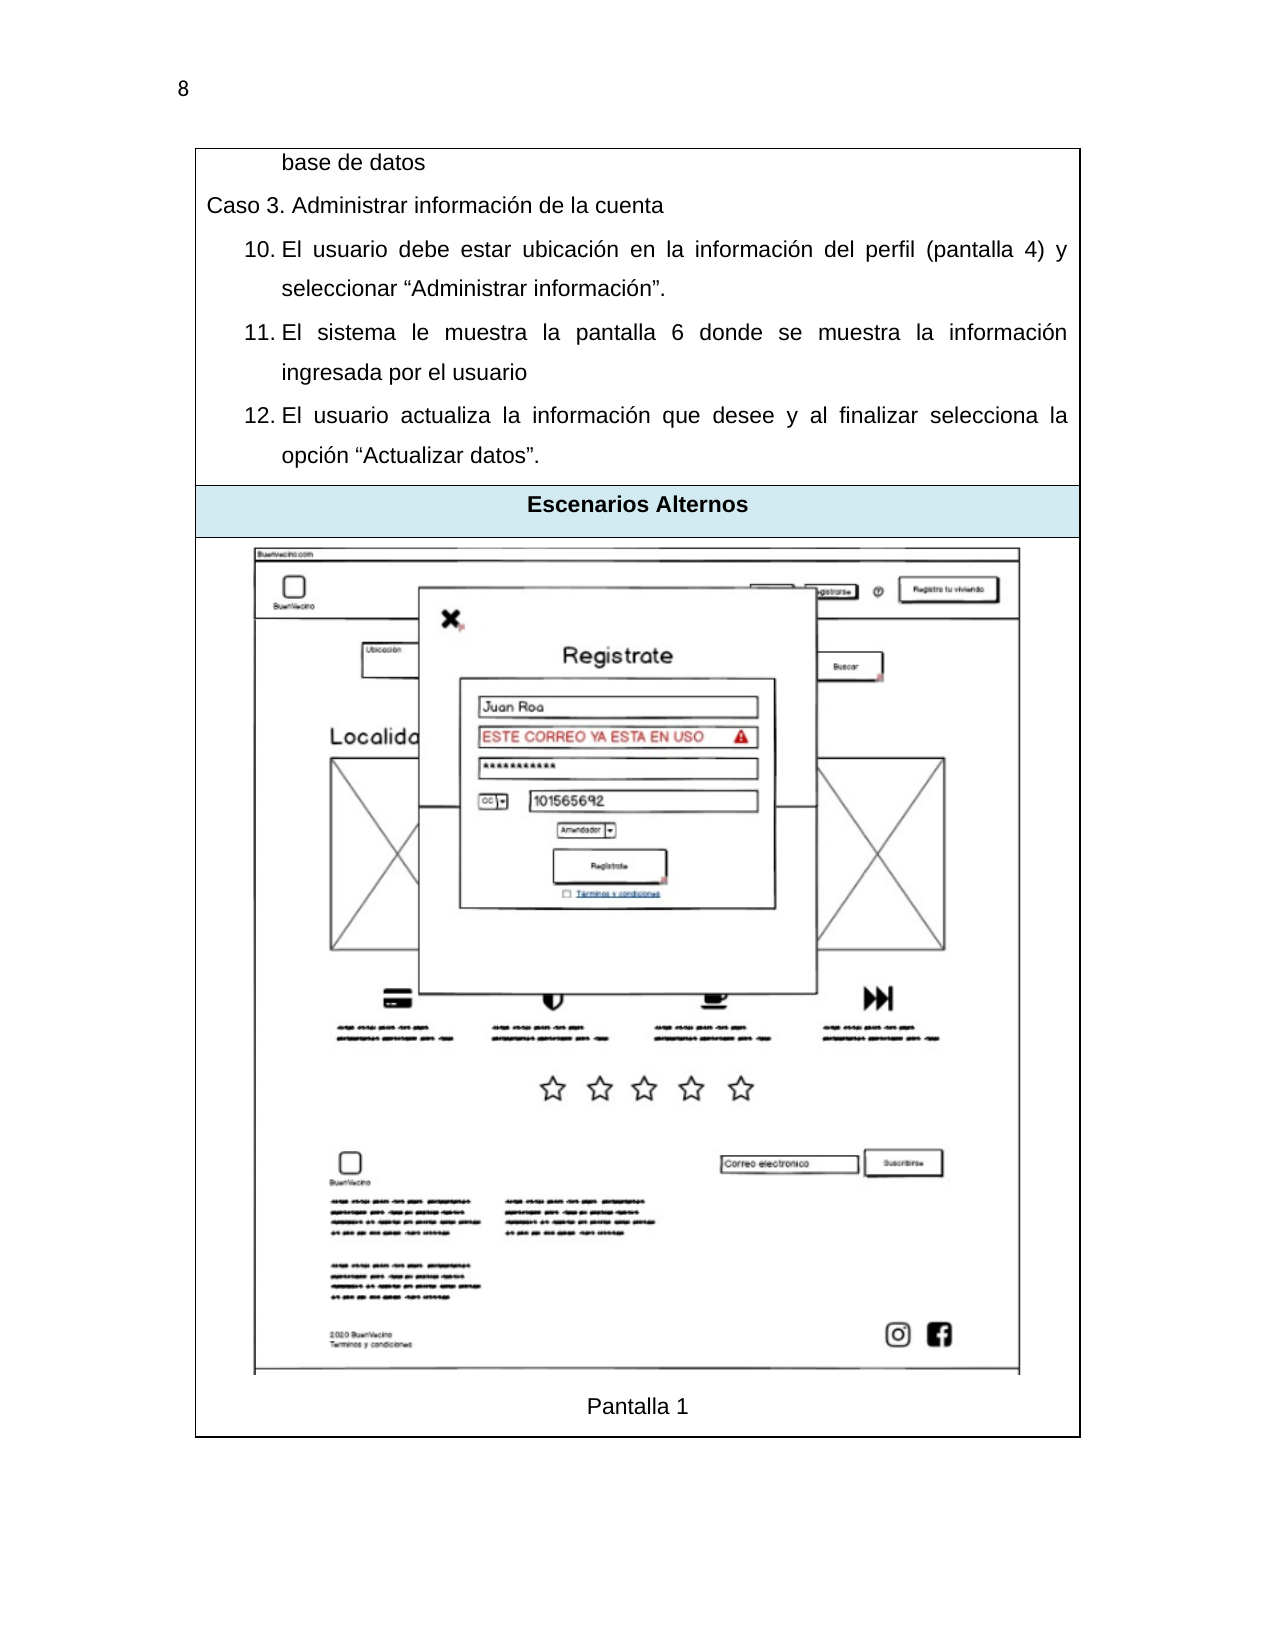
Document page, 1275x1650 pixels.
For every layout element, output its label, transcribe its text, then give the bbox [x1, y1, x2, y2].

picture [244, 541, 1031, 1375]
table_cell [196, 149, 1079, 485]
table_cell Escenarios Alternos [196, 486, 1079, 537]
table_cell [196, 538, 1079, 1436]
